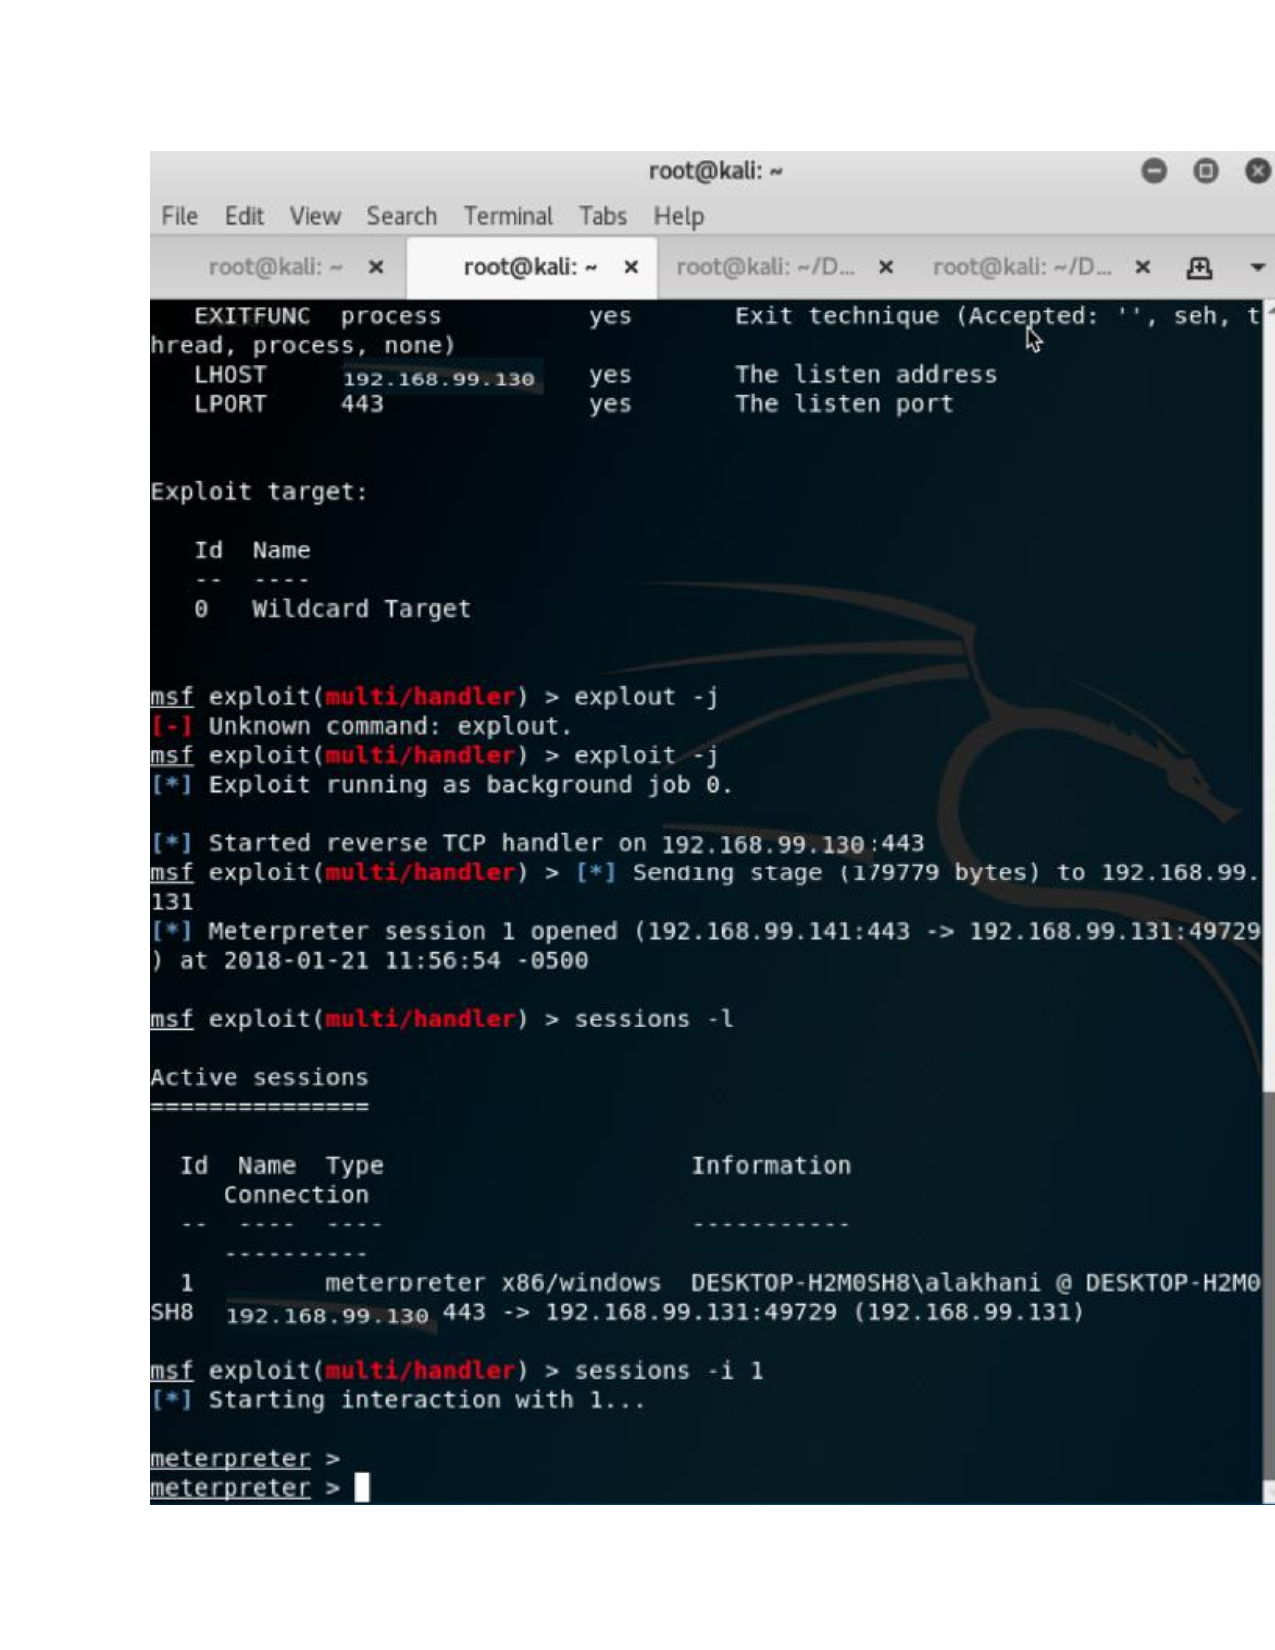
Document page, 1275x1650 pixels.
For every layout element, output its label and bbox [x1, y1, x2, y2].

picture [150, 151, 1275, 1505]
